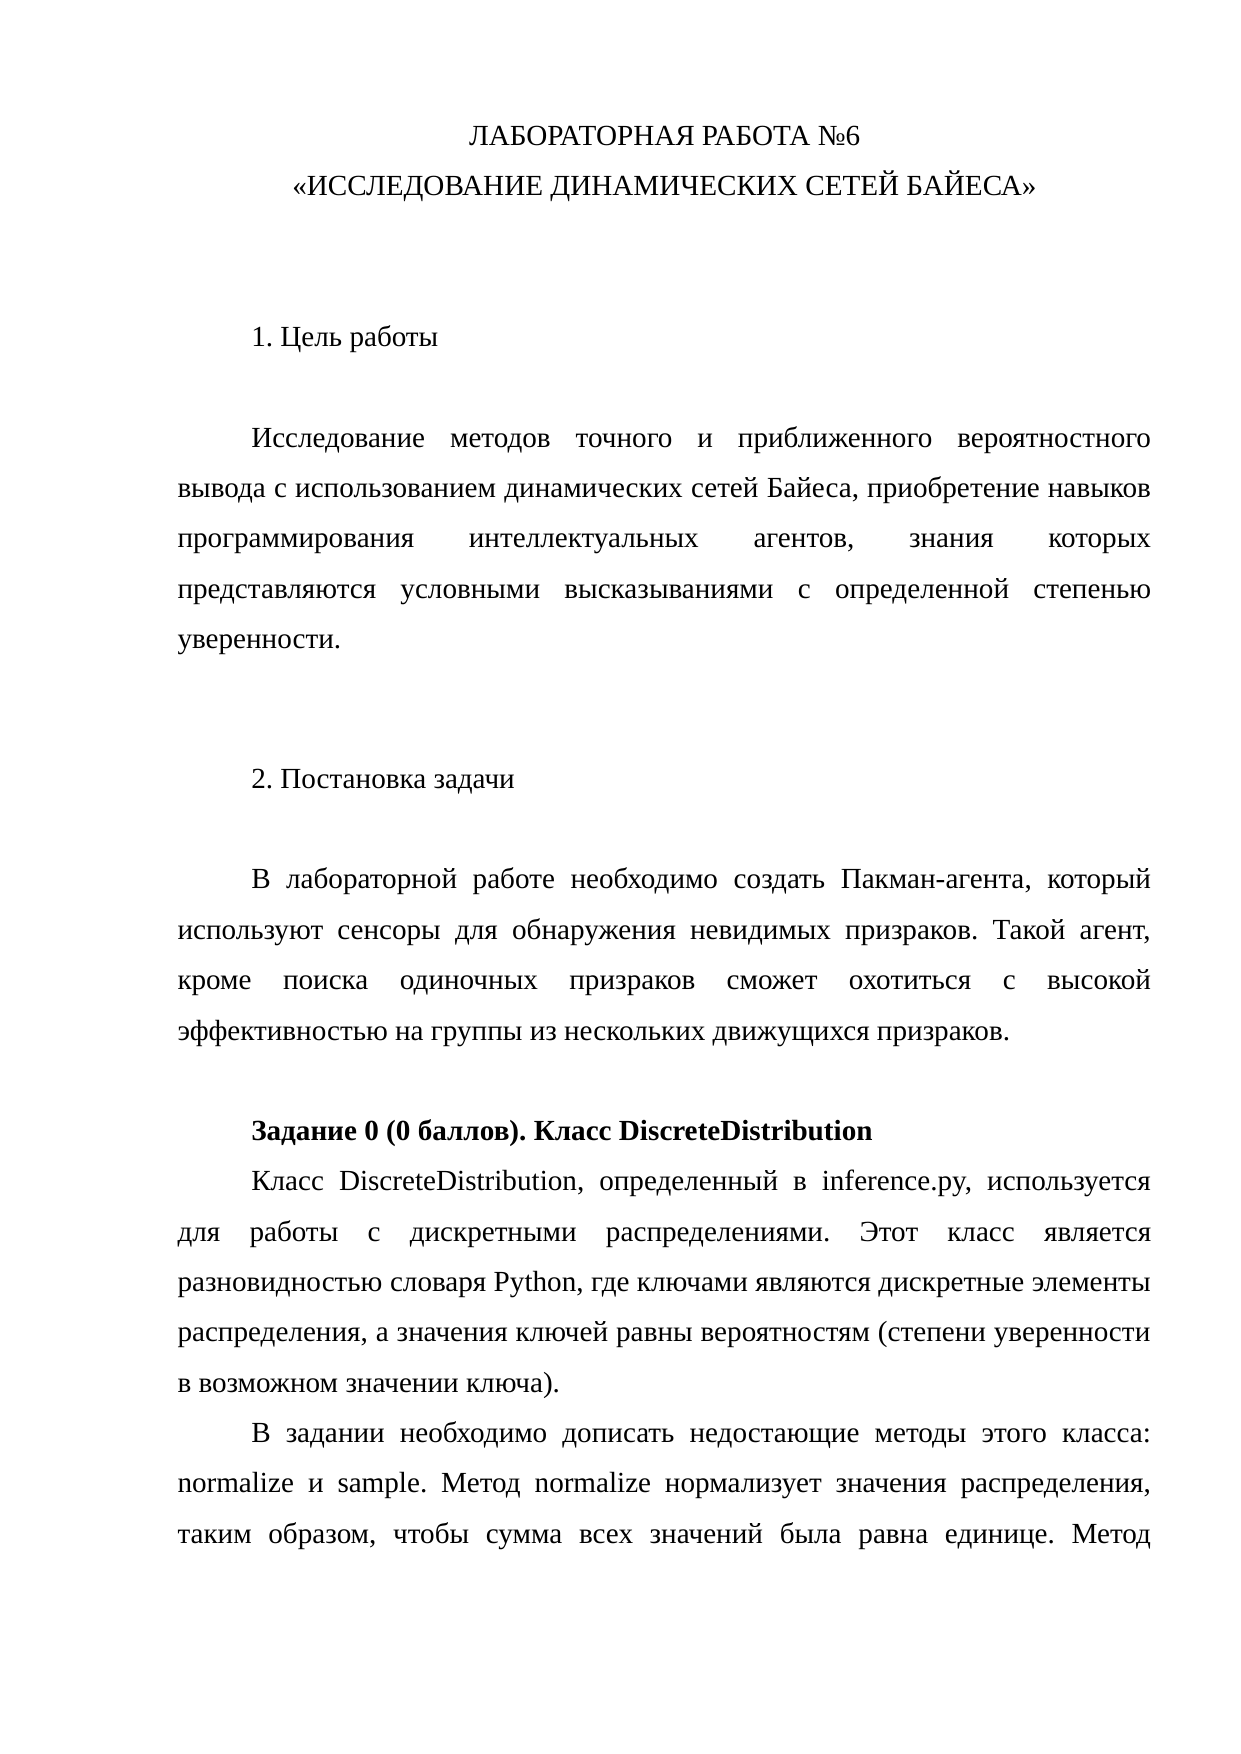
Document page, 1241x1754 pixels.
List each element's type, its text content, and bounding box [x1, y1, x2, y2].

text Задание 0 (0 баллов). Класс DiscreteDistribution [177, 1113, 1152, 1147]
text 2. Постановка задачи [177, 761, 1152, 794]
text ЛАБОРАТОРНАЯ РАБОТА №6 [177, 118, 1152, 152]
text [177, 1415, 1152, 1549]
text В лабораторной работе необходимо создать Пакман-агента, который используют сенсоры для обнаружения невидимых призраков. Такой агент, кроме поиска одиночных призраков сможет охотиться с высокой эффективностью на группы из нескольких движущихся призраков. [177, 862, 1152, 1046]
text 1. Цель работы [177, 319, 1152, 353]
text «ИССЛЕДОВАНИЕ ДИНАМИЧЕСКИХ СЕТЕЙ БАЙЕСА» [177, 168, 1152, 202]
text Исследование методов точного и приближенного вероятностного вывода с использованием динамических сетей Байеса, приобретение навыков программирования интеллектуальных агентов, знания которых представляются условными высказываниями с определенной степенью уверенности. [177, 420, 1152, 697]
text Класс DiscreteDistribution, определенный в inference.py, используется для работы с дискретными распределениями. Этот класс является разновидностью словаря Python, где ключами являются дискретные элементы распределения, а значения ключей равны вероятностям (степени уверенности в возможном значении ключа). [177, 1163, 1152, 1398]
